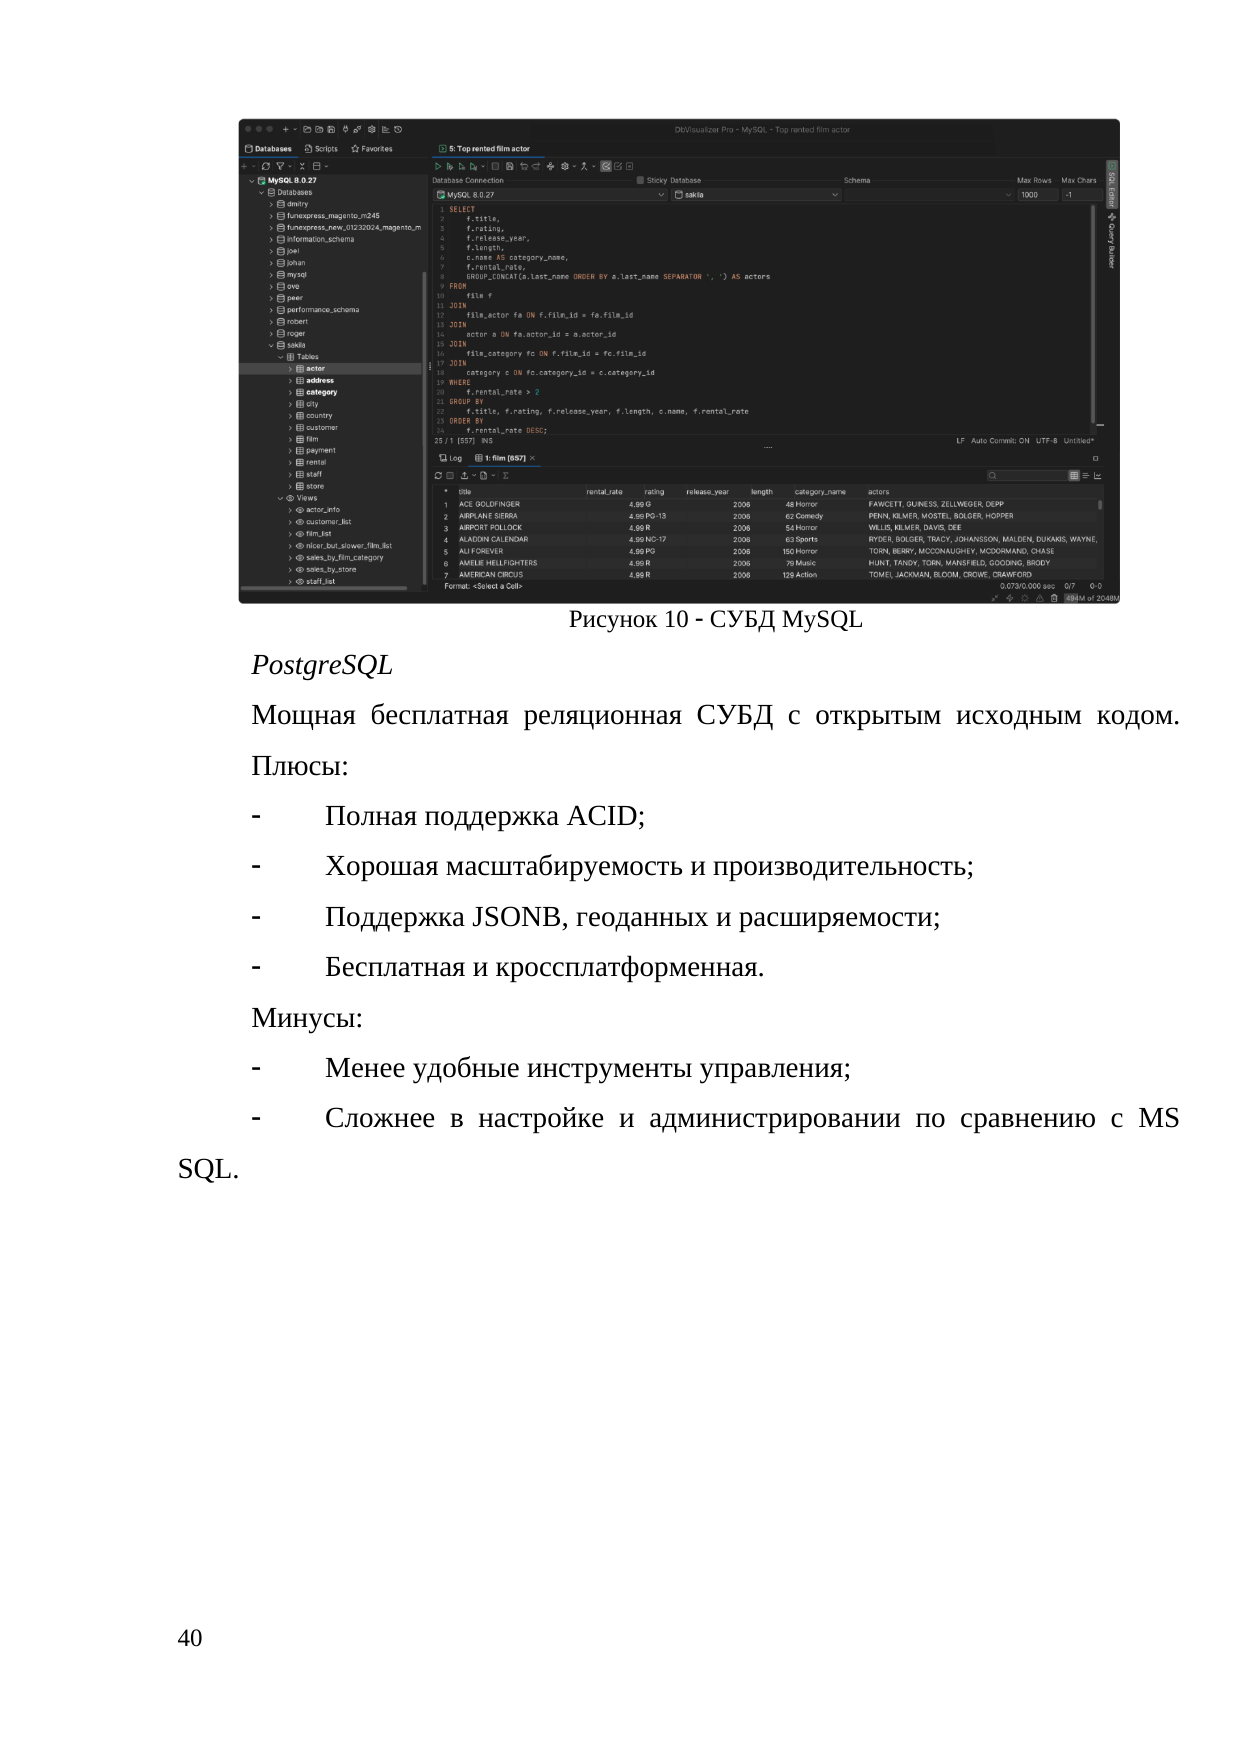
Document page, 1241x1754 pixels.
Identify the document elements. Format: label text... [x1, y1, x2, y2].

list Поддержка JSONB, геоданных и расширяемости; [177, 899, 1181, 933]
text Минусы: [251, 1000, 1181, 1033]
list Бесплатная и кроссплатформенная. [177, 949, 1181, 983]
text Рисунок 10 СУБД MySQL [251, 604, 1181, 633]
text Мощная бесплатная реляционная СУБД с открытым исходным кодом. Плюсы: [251, 697, 1181, 781]
text PostgreSQL [177, 647, 1181, 681]
list Полная поддержка ACID; [177, 798, 1181, 832]
list Сложнее в настройке и администрировании по сравнению с MS SQL. [177, 1101, 1181, 1184]
list Хорошая масштабируемость и производительность; [177, 848, 1181, 882]
list Менее удобные инструменты управления; [177, 1050, 1181, 1084]
picture [238, 118, 1120, 604]
